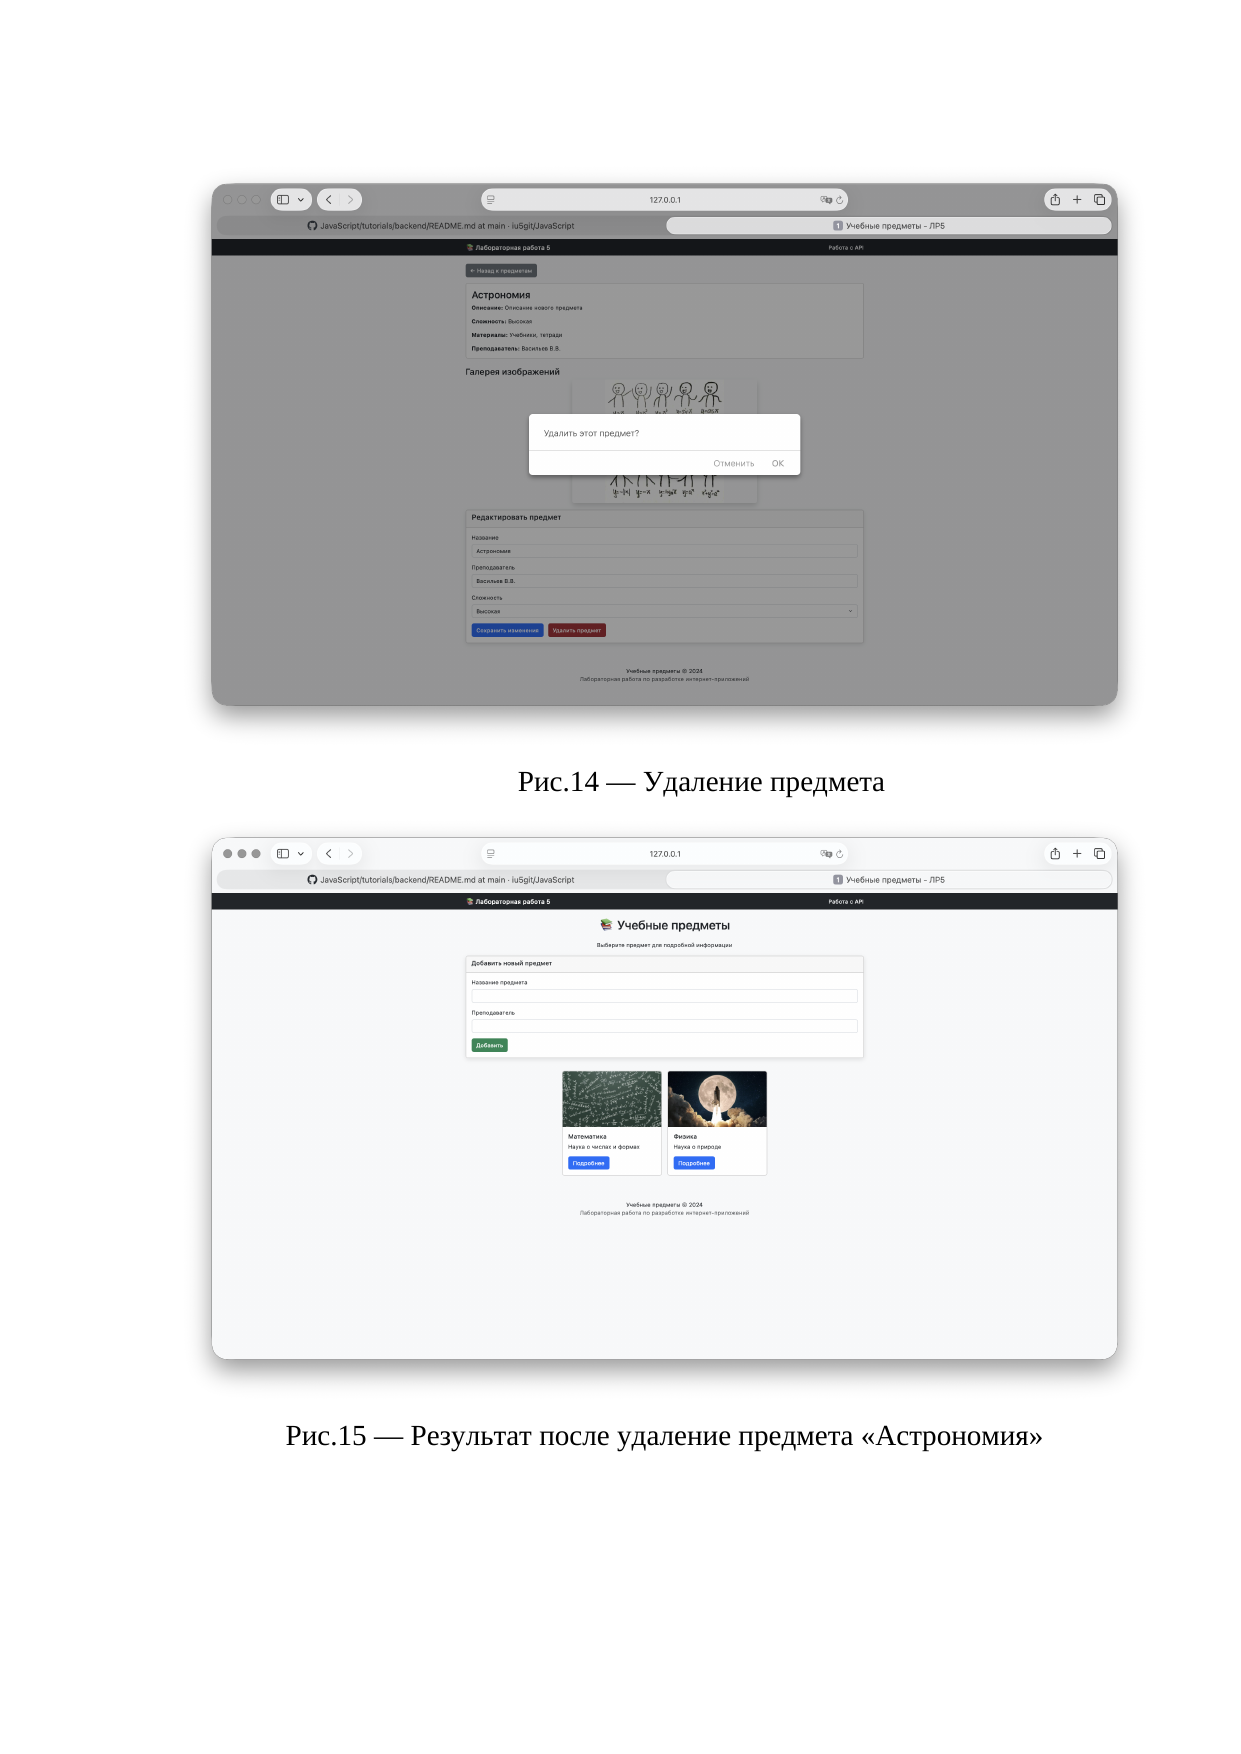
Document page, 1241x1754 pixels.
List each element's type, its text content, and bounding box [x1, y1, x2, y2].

picture [177, 814, 1152, 1405]
text Рис.14 — Удаление предмета [177, 764, 1152, 798]
text Рис.15 — Результат после удаление предмета «Астрономия» [177, 1418, 1152, 1452]
picture [177, 160, 1152, 751]
